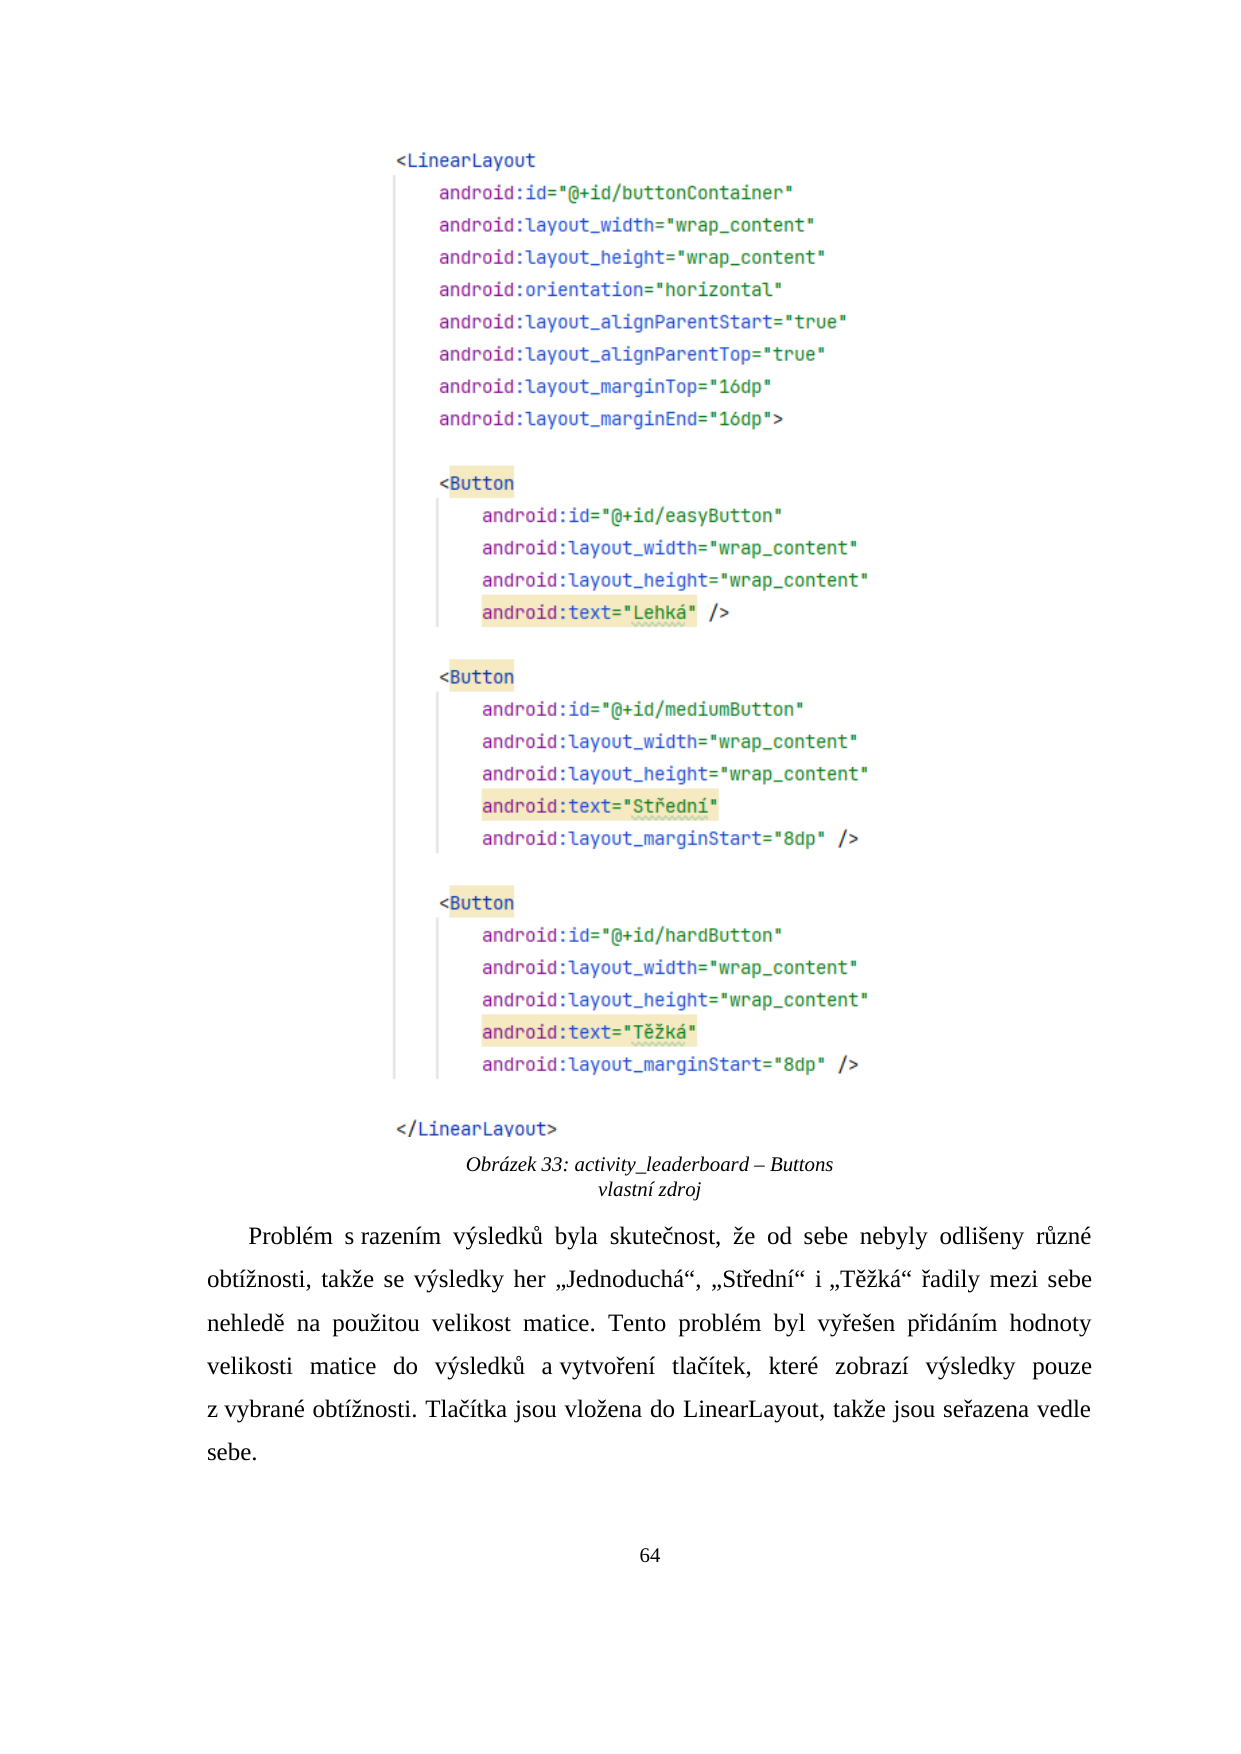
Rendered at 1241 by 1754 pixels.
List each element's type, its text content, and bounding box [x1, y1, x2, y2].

text vlastní zdroj [207, 1176, 1092, 1201]
picture [381, 147, 918, 1137]
text Obrázek 33: activity_leaderboard – Buttons [207, 1152, 1092, 1176]
text Problém s razením výsledků byla skutečnost, že od sebe nebyly odlišeny různé obtížnosti, takže se výsledky her „Jednoduchá“, „Střední“ i „Těžká“ řadily mezi sebe nehledě na použitou velikost matice. Tento problém byl vyřešen přidáním hodnoty velikosti matice do výsledků a vytvoření tlačítek, které zobrazí výsledky pouze z vybrané obtížnosti. Tlačítka jsou vložena do LinearLayout, takže jsou seřazena vedle sebe. [207, 1221, 1092, 1466]
